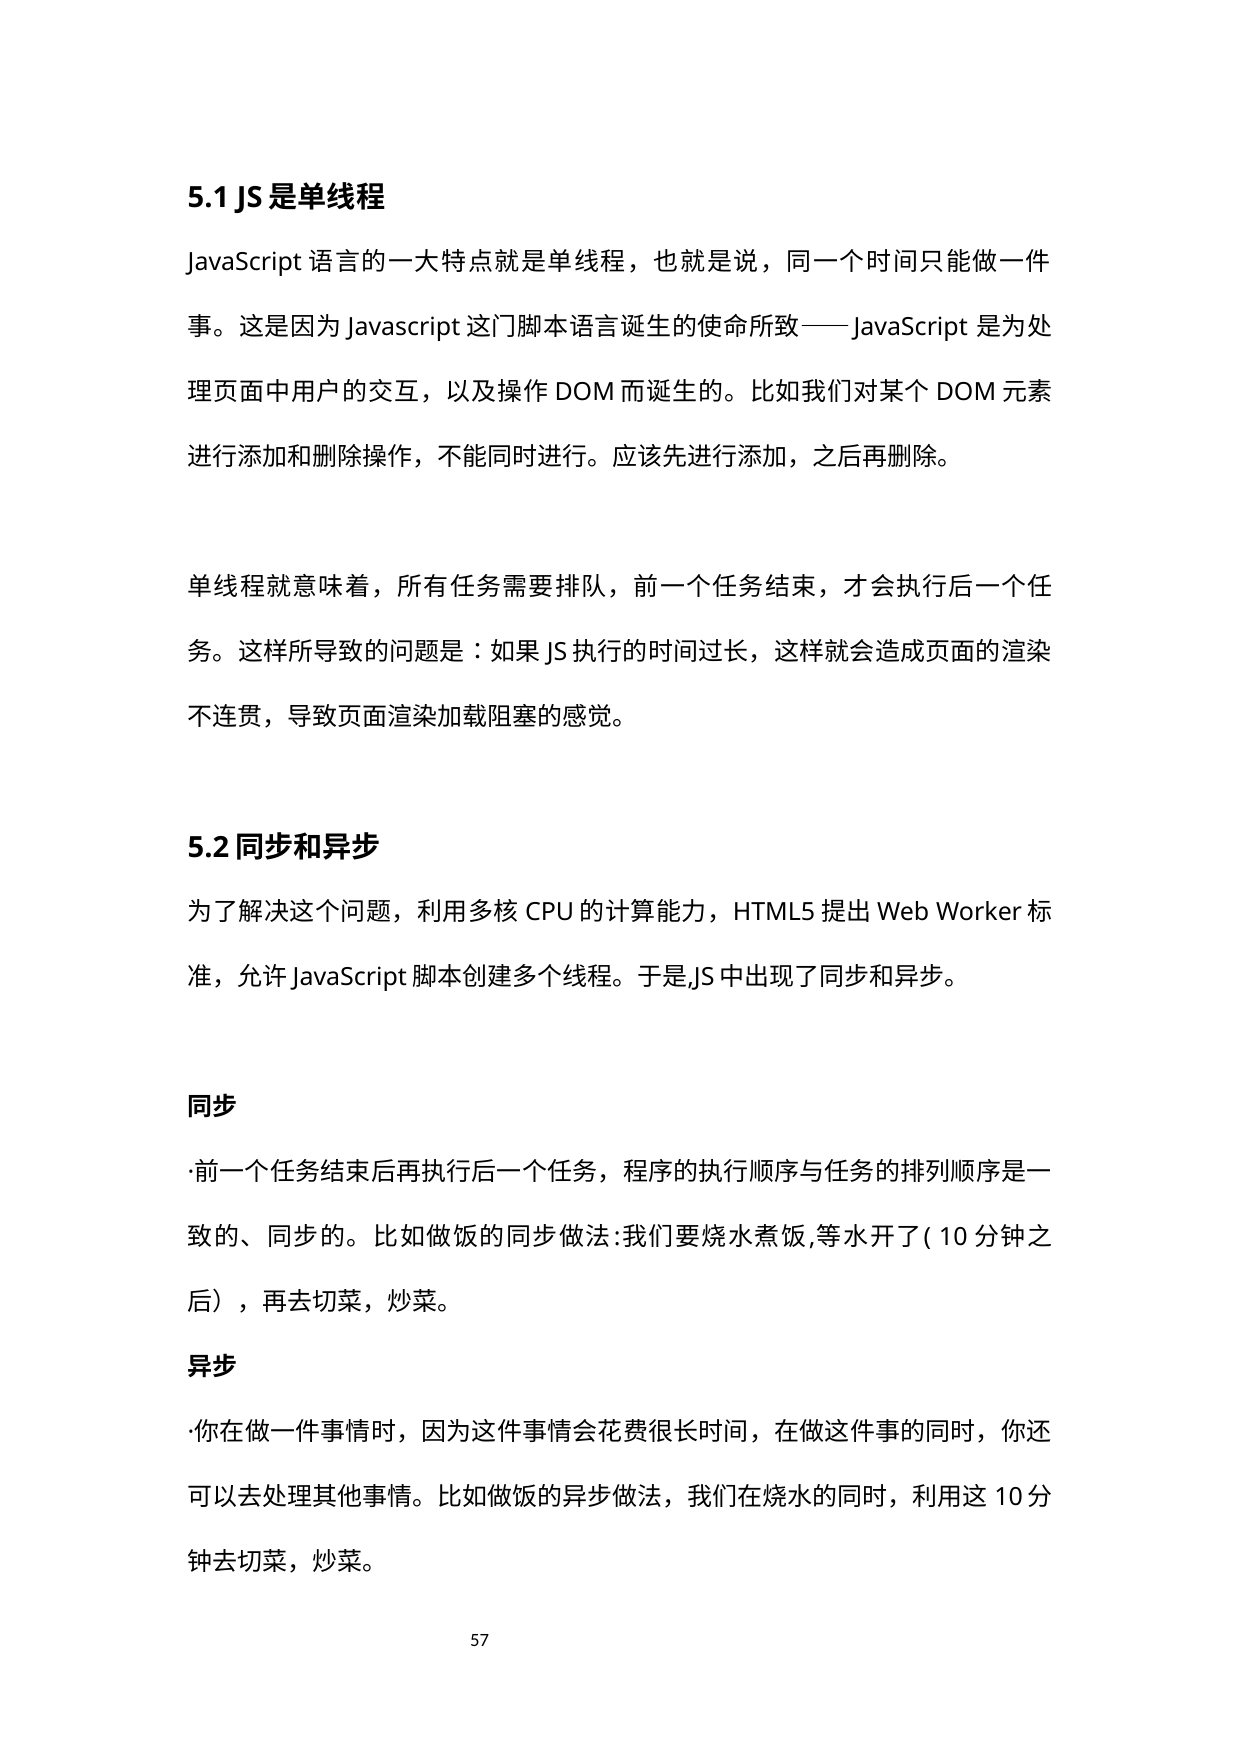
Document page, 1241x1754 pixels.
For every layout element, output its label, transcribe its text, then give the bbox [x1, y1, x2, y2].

list ·前一个任务结束后再执行后一个任务，程序的执行顺序与任务的排列顺序是一致的、同步的。比如做饭的同步做法:我们要烧水煮饭,等水开了( 10分钟之后），再去切菜，炒菜。 [187, 1137, 1053, 1332]
list 5.1 JS是单线程 [187, 162, 1053, 227]
list ·你在做一件事情时，因为这件事情会花费很长时间，在做这件事的同时，你还可以去处理其他事情。比如做饭的异步做法，我们在烧水的同时，利用这10分钟去切菜，炒菜。 [187, 1397, 1053, 1592]
list 5.2同步和异步 [187, 812, 1053, 877]
list 为了解决这个问题，利用多核CPU的计算能力，HTML5提出Web Worker标准，允许JavaScript脚本创建多个线程。于是,JS中出现了同步和异步。 [187, 877, 1053, 1007]
list 单线程就意味着，所有任务需要排队，前一个任务结束，才会执行后一个任务。这样所导致的问题是∶如果JS执行的时间过长，这样就会造成页面的渲染不连贯，导致页面渲染加载阻塞的感觉。 [187, 552, 1053, 747]
list 同步 [187, 1072, 1053, 1137]
list JavaScript语言的一大特点就是单线程，也就是说，同一个时间只能做一件事。这是因为Javascript这门脚本语言诞生的使命所致——JavaScript 是为处理页面中用户的交互，以及操作DOM而诞生的。比如我们对某个DOM元素进行添加和删除操作，不能同时进行。应该先进行添加，之后再删除。 [187, 227, 1053, 487]
list 异步 [187, 1332, 1053, 1397]
